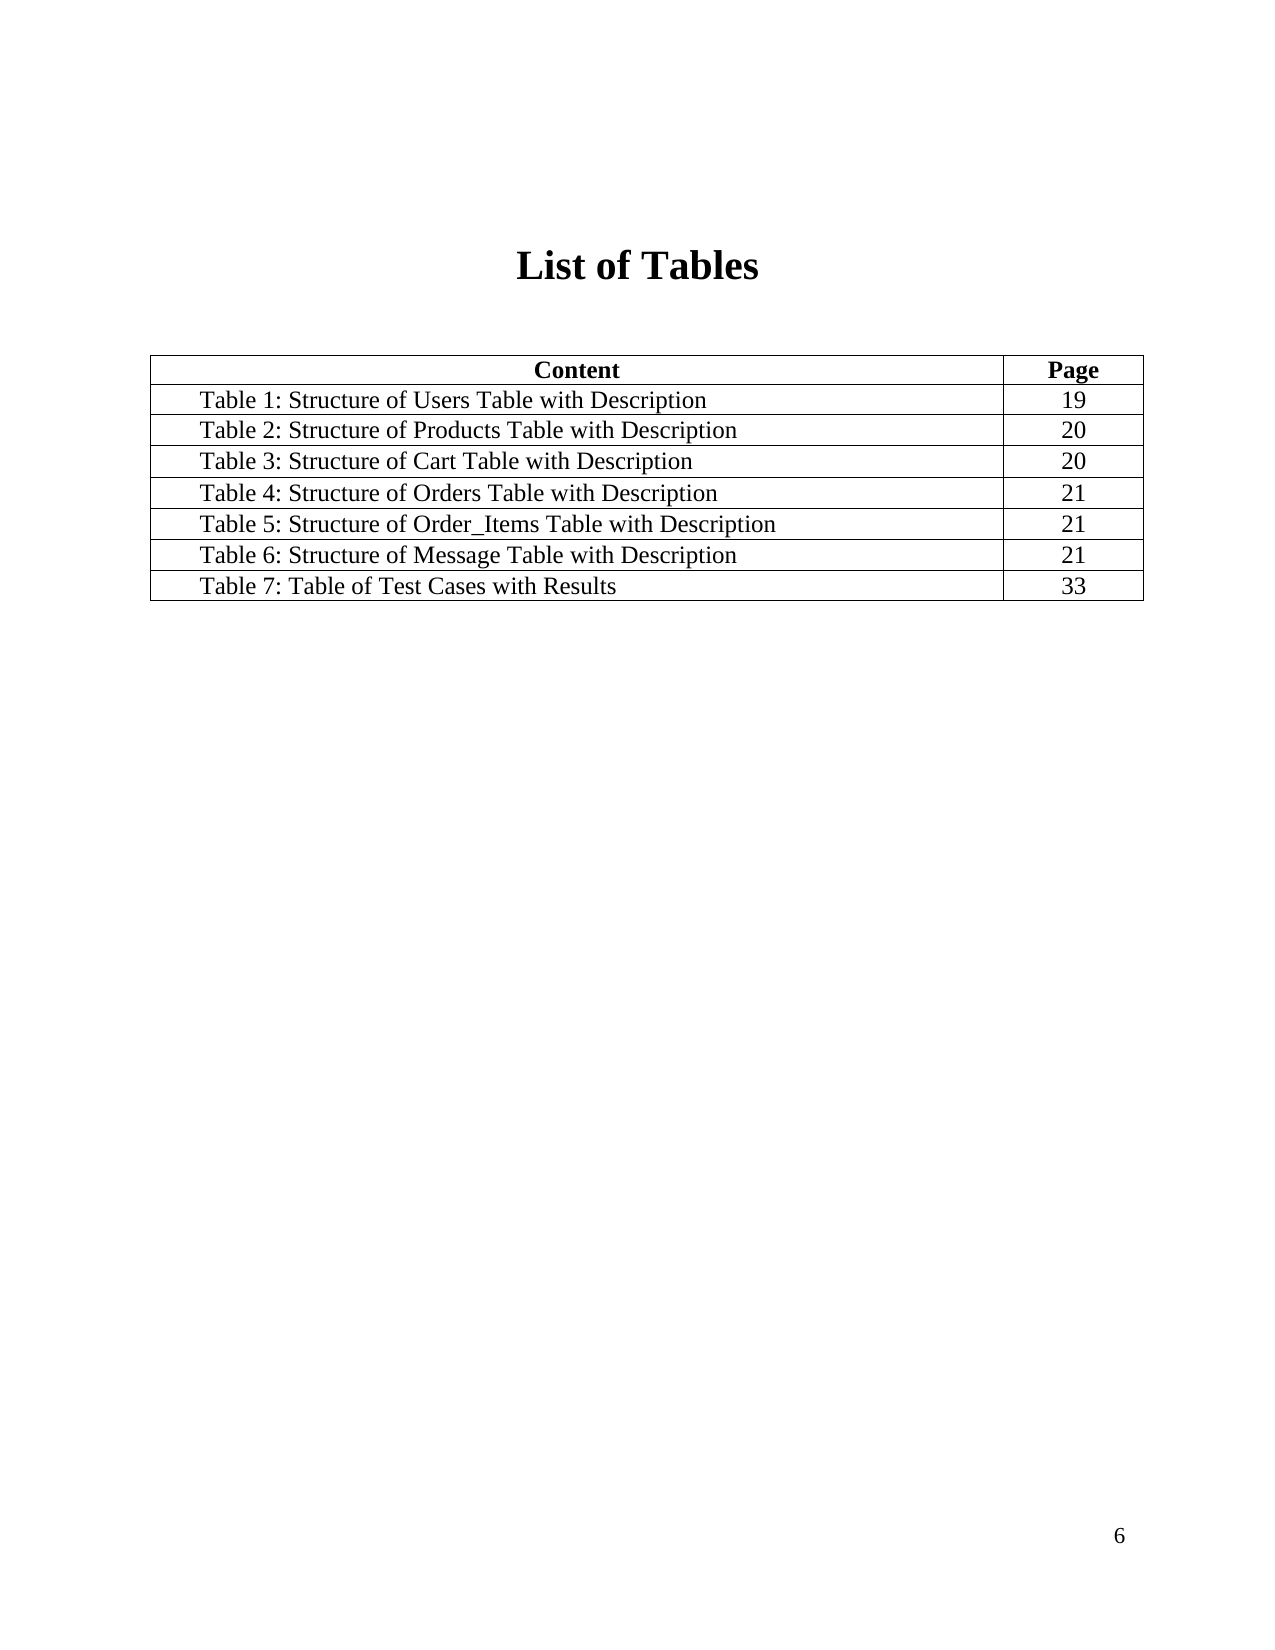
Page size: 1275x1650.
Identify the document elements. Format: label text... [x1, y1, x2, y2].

table_cell Table 6: Structure of Message Table with Description [151, 540, 1003, 570]
table_cell Table 4: Structure of Orders Table with Description [151, 478, 1003, 508]
table_cell 21 [1004, 478, 1143, 508]
table_cell 21 [1004, 540, 1143, 570]
table_cell Table 1: Structure of Users Table with Description [151, 385, 1003, 414]
table_cell 20 [1004, 446, 1143, 477]
text List of Tables [150, 240, 1125, 288]
table_cell Table 7: Table of Test Cases with Results [151, 571, 1003, 600]
table_cell Table 3: Structure of Cart Table with Description [151, 446, 1003, 477]
table_cell 33 [1004, 571, 1143, 600]
table_cell 21 [1004, 509, 1143, 539]
table_cell Table 2: Structure of Products Table with Description [151, 415, 1003, 445]
table_header Content [151, 356, 1003, 384]
table_cell 19 [1004, 385, 1143, 414]
table_header Page [1004, 356, 1143, 384]
table_cell 20 [1004, 415, 1143, 445]
table_cell Table 5: Structure of Order_Items Table with Description [151, 509, 1003, 539]
